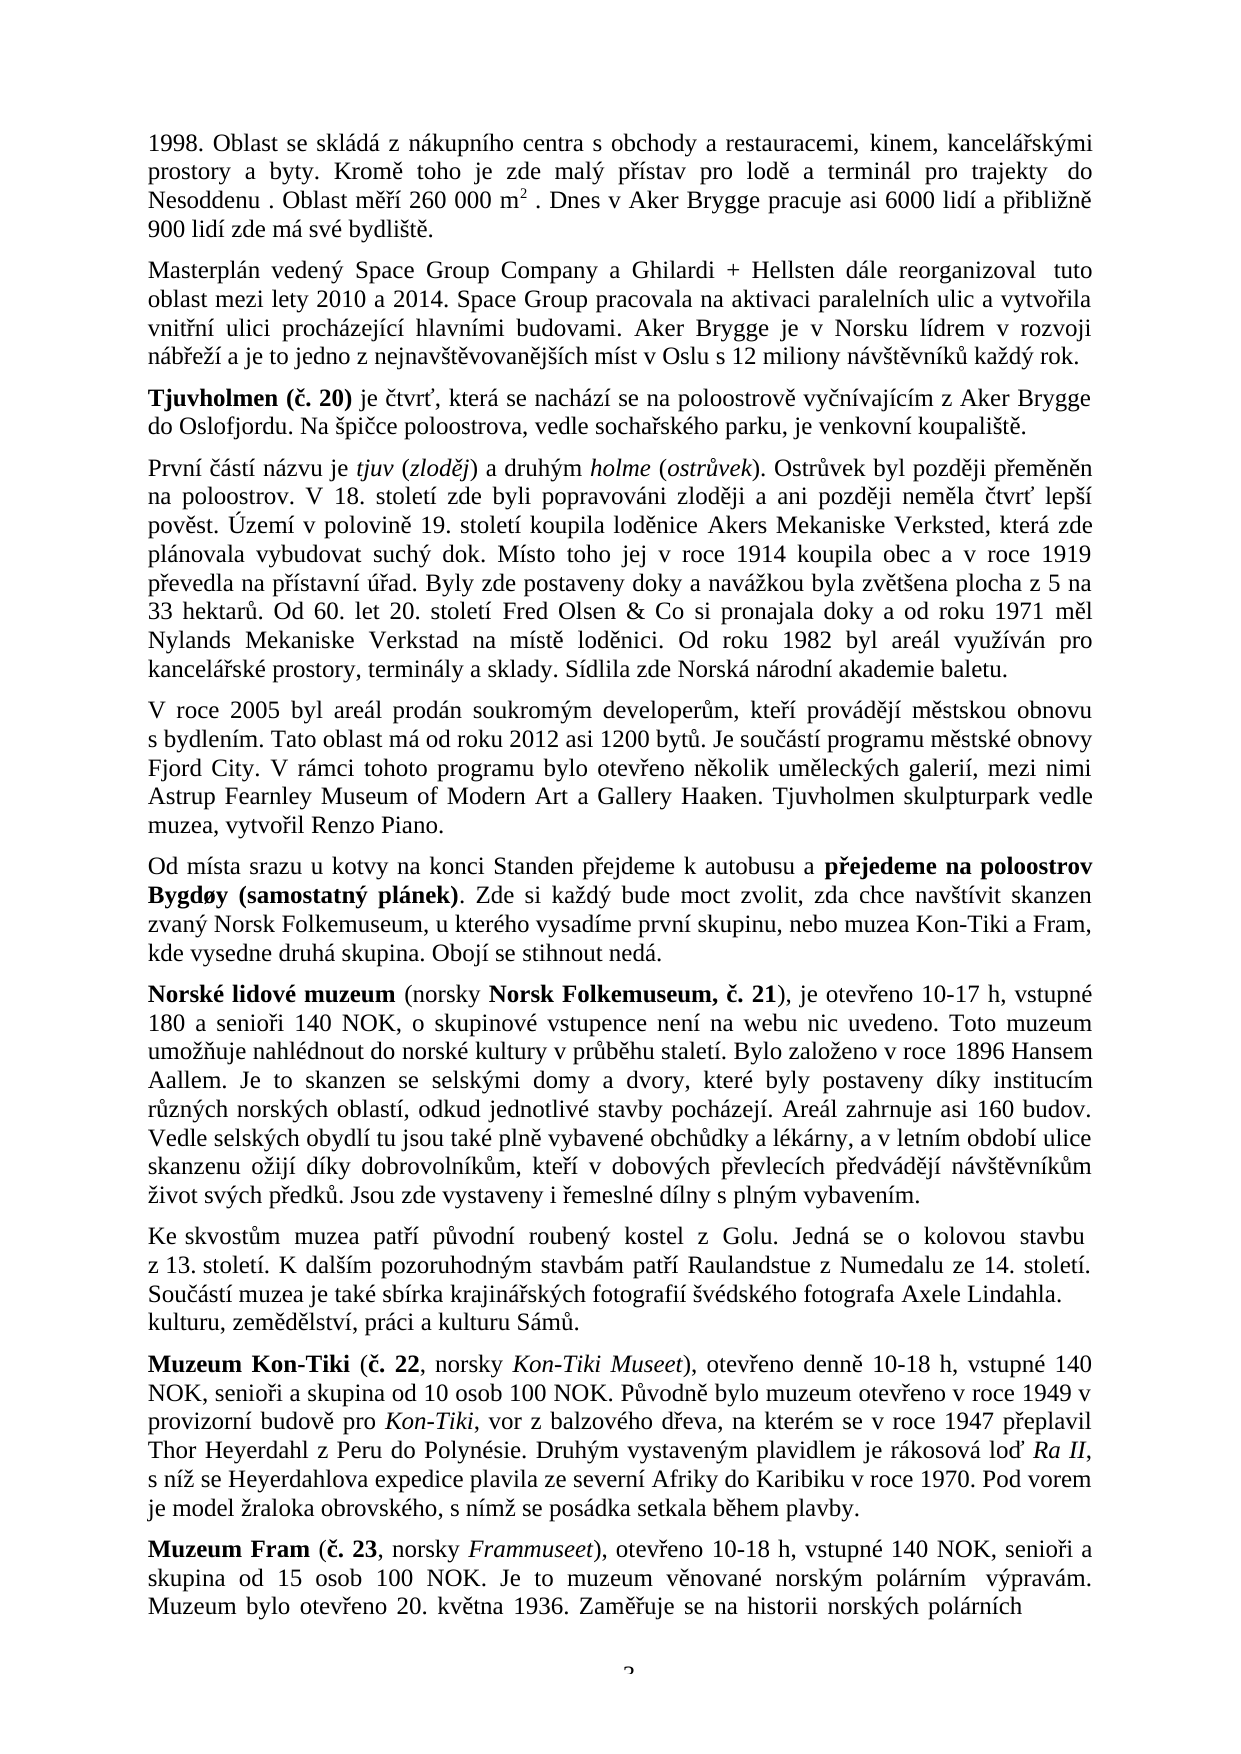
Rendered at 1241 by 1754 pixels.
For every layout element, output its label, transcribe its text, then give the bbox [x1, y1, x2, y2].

text První částí názvu je tjuv (zloděj) a druhým holme (ostrůvek). Ostrůvek byl později přeměněn na poloostrov. V 18. století zde byli popravováni zloději a ani později neměla čtvrť lepší pověst. Území v polovině 19. století koupila loděnice Akers Mekaniske Verksted, která zde plánovala vybudovat suchý dok. Místo toho jej v roce 1914 koupila obec a v roce 1919 převedla na přístavní úřad. Byly zde postaveny doky a navážkou byla zvětšena plocha z 5 na 33 hektarů. Od 60. let 20. století Fred Olsen & Co si pronajala doky a od roku 1971 měl Nylands Mekaniske Verkstad na místě loděnici. Od roku 1982 byl areál využíván pro kancelářské prostory, terminály a sklady. Sídlila zde Norská národní akademie baletu. [148, 453, 1093, 683]
text Od místa srazu u kotvy na konci Standen přejdeme k autobusu a přejedeme na poloostrov Bygdøy (samostatný plánek). Zde si každý bude moct zvolit, zda chce navštívit skanzen zvaný Norsk Folkemuseum, u kterého vysadíme první skupinu, nebo muzea Kon-Tiki a Fram, kde vysedne druhá skupina. Obojí se stihnout nedá. [148, 851, 1093, 966]
text Tjuvholmen (č. 20) je čtvrť, která se nachází se na poloostrově vyčnívajícím z Aker Brygge [148, 383, 1105, 411]
text Muzeum Fram (č. 23, norsky Frammuseet), otevřeno 10-18 h, vstupné 140 NOK, senioři a skupina od 15 osob 100 NOK. Je to muzeum věnované norským polárním výpravám. Muzeum bylo otevřeno 20. května 1936. Zaměřuje se na historii norských polárních [148, 1534, 1093, 1620]
text Ke skvostům muzea patří původní roubený kostel z Golu. Jedná se o kolovou stavbu z 13. století. K dalším pozoruhodným stavbám patří Raulandstue z Numedalu ze 14. století. Součástí muzea je také sbírka krajinářských fotografií švédského fotografa Axele Lindahla. kulturu, zemědělství, práci a kulturu Sámů. [148, 1221, 1093, 1336]
text do Oslofjordu. Na špičce poloostrova, vedle sochařského parku, je venkovní koupaliště. [148, 411, 1105, 440]
text V roce 2005 byl areál prodán soukromým developerům, kteří provádějí městskou obnovu s bydlením. Tato oblast má od roku 2012 asi 1200 bytů. Je součástí programu městské obnovy Fjord City. V rámci tohoto programu bylo otevřeno několik uměleckých galerií, mezi nimi Astrup Fearnley Museum of Modern Art a Gallery Haaken. Tjuvholmen skulpturpark vedle muzea, vytvořil Renzo Piano. [148, 695, 1093, 839]
text 1998. Oblast se skládá z nákupního centra s obchody a restauracemi, kinem, kancelářskými prostory a byty. Kromě toho je zde malý přístav pro lodě a terminál pro trajekty do Nesoddenu . Oblast měří 260 000 m2 . Dnes v Aker Brygge pracuje asi 6000 lidí a přibližně 900 lidí zde má své bydliště. [148, 128, 1093, 243]
text Masterplán vedený Space Group Company a Ghilardi + Hellsten dále reorganizoval tuto oblast mezi lety 2010 a 2014. Space Group pracovala na aktivaci paralelních ulic a vytvořila vnitřní ulici procházející hlavními budovami. Aker Brygge je v Norsku lídrem v rozvoji nábřeží a je to jedno z nejnavštěvovanějších míst v Oslu s 12 miliony návštěvníků každý rok. [148, 255, 1093, 370]
text Muzeum Kon-Tiki (č. 22, norsky Kon-Tiki Museet), otevřeno denně 10-18 h, vstupné 140 NOK, senioři a skupina od 10 osob 100 NOK. Původně bylo muzeum otevřeno v roce 1949 v provizorní budově pro Kon-Tiki, vor z balzového dřeva, na kterém se v roce 1947 přeplavil Thor Heyerdahl z Peru do Polynésie. Druhým vystaveným plavidlem je rákosová loď Ra II, s níž se Heyerdahlova expedice plavila ze severní Afriky do Karibiku v roce 1970. Pod vorem je model žraloka obrovského, s nímž se posádka setkala během plavby. [148, 1349, 1093, 1521]
text Norské lidové muzeum (norsky Norsk Folkemuseum, č. 21), je otevřeno 10-17 h, vstupné 180 a senioři 140 NOK, o skupinové vstupence není na webu nic uvedeno. Toto muzeum umožňuje nahlédnout do norské kultury v průběhu staletí. Bylo založeno v roce 1896 Hansem Aallem. Je to skanzen se selskými domy a dvory, které byly postaveny díky institucím různých norských oblastí, odkud jednotlivé stavby pocházejí. Areál zahrnuje asi 160 budov. Vedle selských obydlí tu jsou také plně vybavené obchůdky a lékárny, a v letním období ulice skanzenu ožijí díky dobrovolníkům, kteří v dobových převlecích předvádějí návštěvníkům život svých předků. Jsou zde vystaveny i řemeslné dílny s plným vybavením. [148, 979, 1093, 1209]
